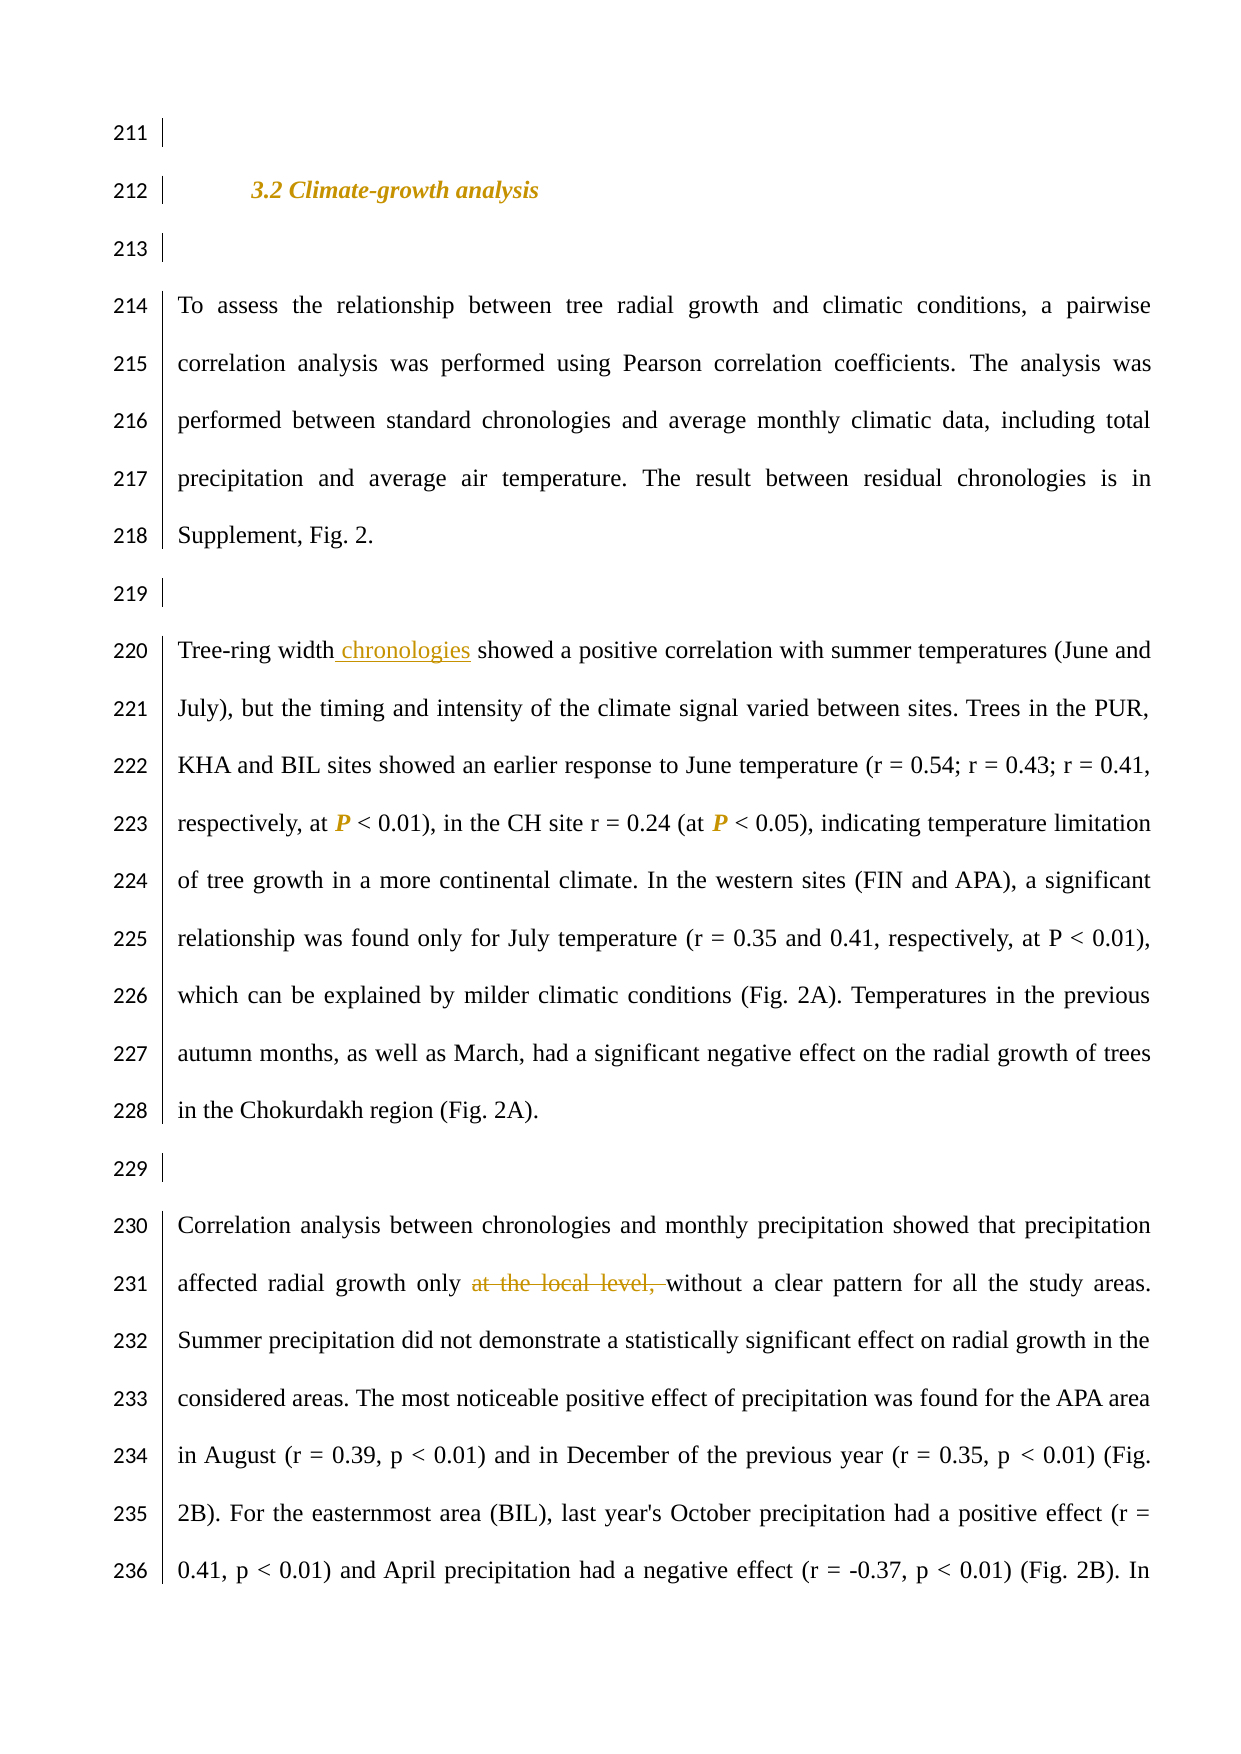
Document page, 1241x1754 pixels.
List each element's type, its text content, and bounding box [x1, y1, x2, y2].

text To assess the relationship between tree radial growth and climatic conditions, a pairwise correlation analysis was performed using Pearson correlation coefficients. The analysis was performed between standard chronologies and average monthly climatic data, including total precipitation and average air temperature. The result between residual chronologies is in Supplement, Fig. 2. [177, 291, 1152, 549]
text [177, 1211, 1152, 1584]
text 3.2 Climate-growth analysis [177, 176, 1152, 204]
text Tree-ring width showed a positive correlation with summer temperatures (June and July), but the timing and intensity of the climate signal varied between sites. Trees in the PUR, KHA and BIL sites showed an earlier response to June temperature (r = 0.54; r = 0.43; r = 0.41, respectively, at P < 0.01), in the CH site r = 0.24 (at P < 0.05), indicating temperature limitation of tree growth in a more continental climate. In the western sites (FIN and APA), a significant relationship was found only for July temperature (r = 0.35 and 0.41, respectively, at P < 0.01), which can be explained by milder climatic conditions (Fig. 2A). Temperatures in the previous autumn months, as well as March, had a significant negative effect on the radial growth of trees in the Chokurdakh region (Fig. 2A). [177, 636, 1152, 1124]
